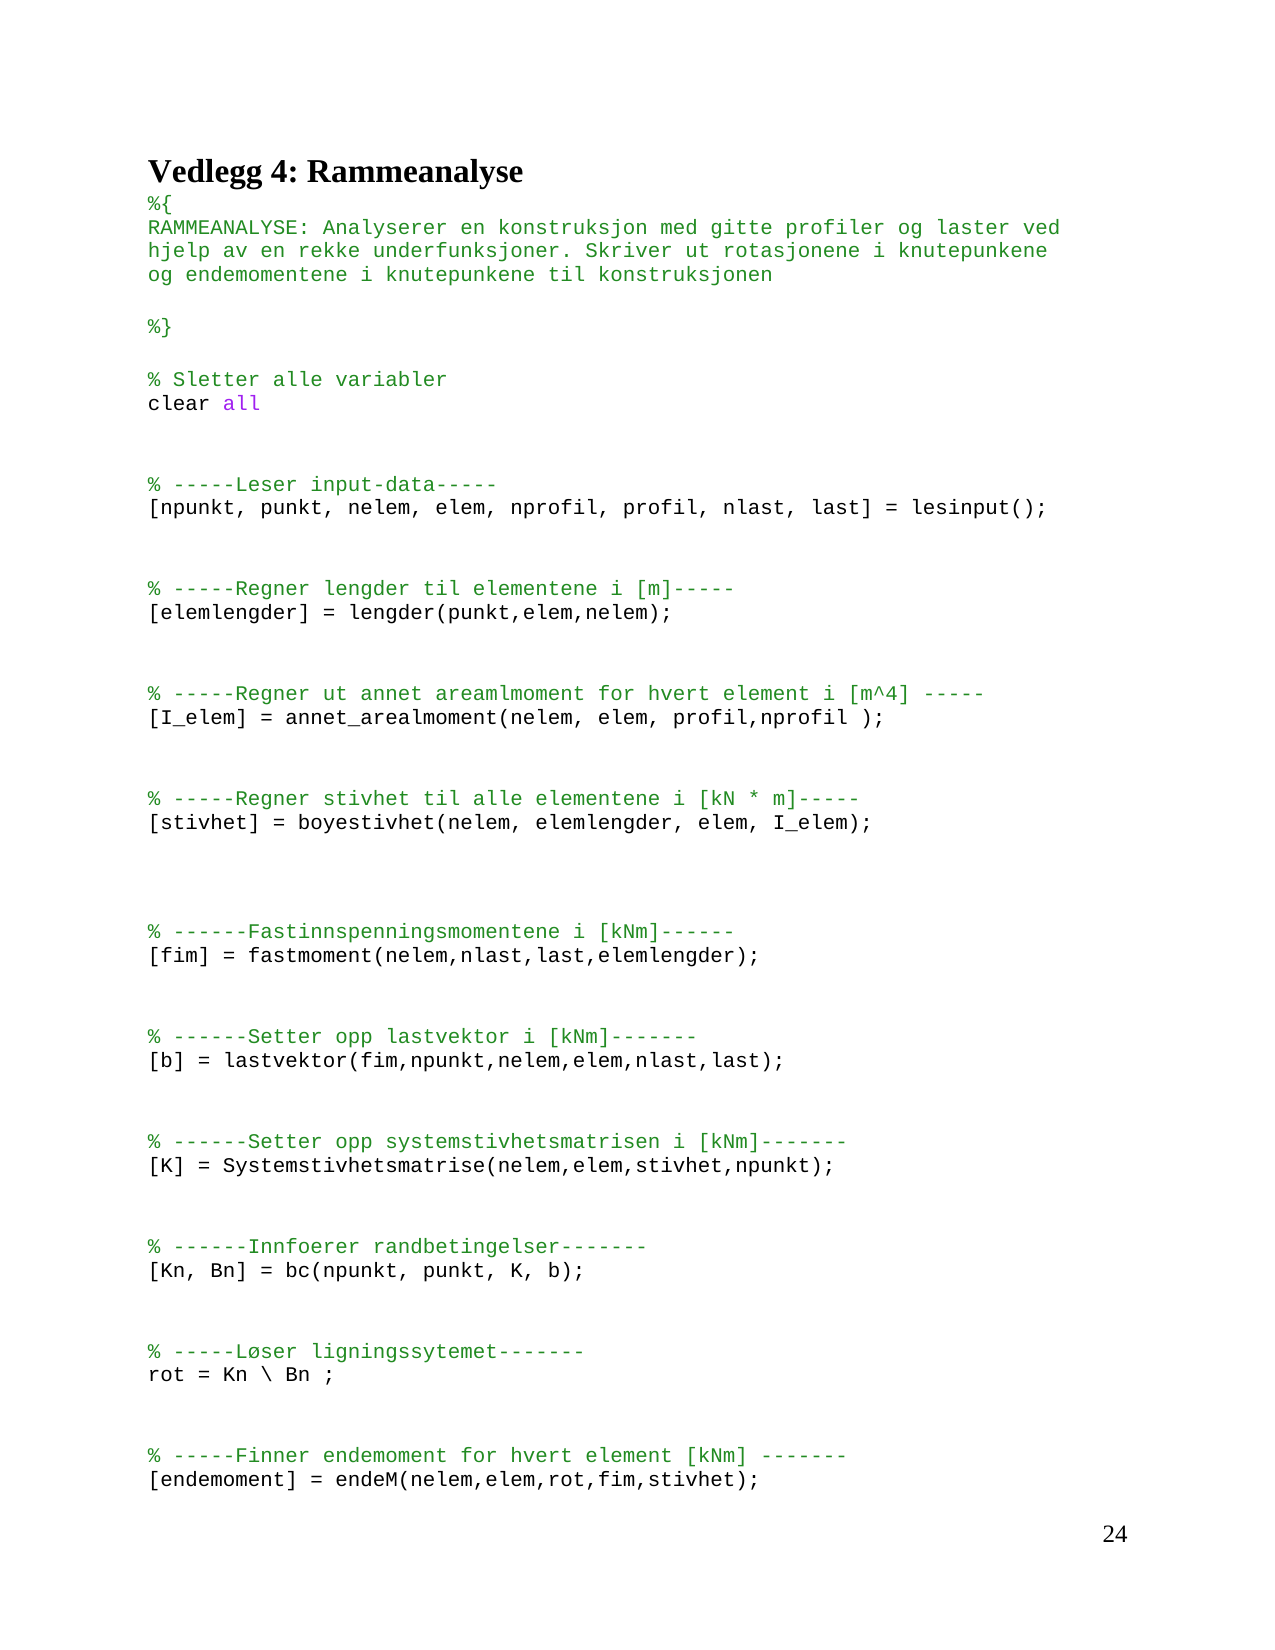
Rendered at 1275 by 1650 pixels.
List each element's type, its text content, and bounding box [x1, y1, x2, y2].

text [b] = lastvektor(fim,npunkt,nelem,elem,nlast,last); [148, 1050, 1127, 1074]
text % -----Regner lengder til elementene i [m]----- [148, 578, 1127, 602]
text % -----Finner endemoment for hvert element [kNm] ------- [148, 1446, 1127, 1469]
text % -----Regner stivhet til alle elementene i [kN * m]----- [148, 788, 1127, 812]
text % -----Løser ligningssytemet------- [148, 1341, 1127, 1364]
text % -----Leser input-data----- [148, 474, 1127, 497]
text % ------Setter opp systemstivhetsmatrisen i [kNm]------- [148, 1131, 1127, 1155]
text % ------Fastinnspenningsmomentene i [kNm]------ [148, 922, 1127, 945]
text [elemlengder] = lengder(punkt,elem,nelem); [148, 602, 1127, 626]
text [K] = Systemstivhetsmatrise(nelem,elem,stivhet,npunkt); [148, 1155, 1127, 1178]
text % ------Setter opp lastvektor i [kNm]------- [148, 1026, 1127, 1050]
text %} [148, 316, 1127, 340]
subtitle Vedlegg 4: Rammeanalyse [148, 152, 1127, 190]
text hjelp av en rekke underfunksjoner. Skriver ut rotasjonene i knutepunkene [148, 240, 1127, 264]
text [npunkt, punkt, nelem, elem, nprofil, profil, nlast, last] = lesinput(); [148, 497, 1127, 521]
text %{ [148, 193, 1127, 217]
text clear all [148, 392, 1127, 416]
text % ------Innfoerer randbetingelser------- [148, 1236, 1127, 1259]
text [I_elem] = annet_arealmoment(nelem, elem, profil,nprofil ); [148, 707, 1127, 731]
text [fim] = fastmoment(nelem,nlast,last,elemlengder); [148, 945, 1127, 969]
text % -----Regner ut annet areamlmoment for hvert element i [m^4] ----- [148, 683, 1127, 707]
text % Sletter alle variabler [148, 369, 1127, 392]
text [stivhet] = boyestivhet(nelem, elemlengder, elem, I_elem); [148, 812, 1127, 835]
text RAMMEANALYSE: Analyserer en konstruksjon med gitte profiler og laster ved [148, 217, 1127, 240]
text og endemomentene i knutepunkene til konstruksjonen [148, 264, 1127, 288]
text [Kn, Bn] = bc(npunkt, punkt, K, b); [148, 1259, 1127, 1283]
text [endemoment] = endeM(nelem,elem,rot,fim,stivhet); [148, 1469, 1127, 1493]
text rot = Kn \ Bn ; [148, 1364, 1127, 1388]
